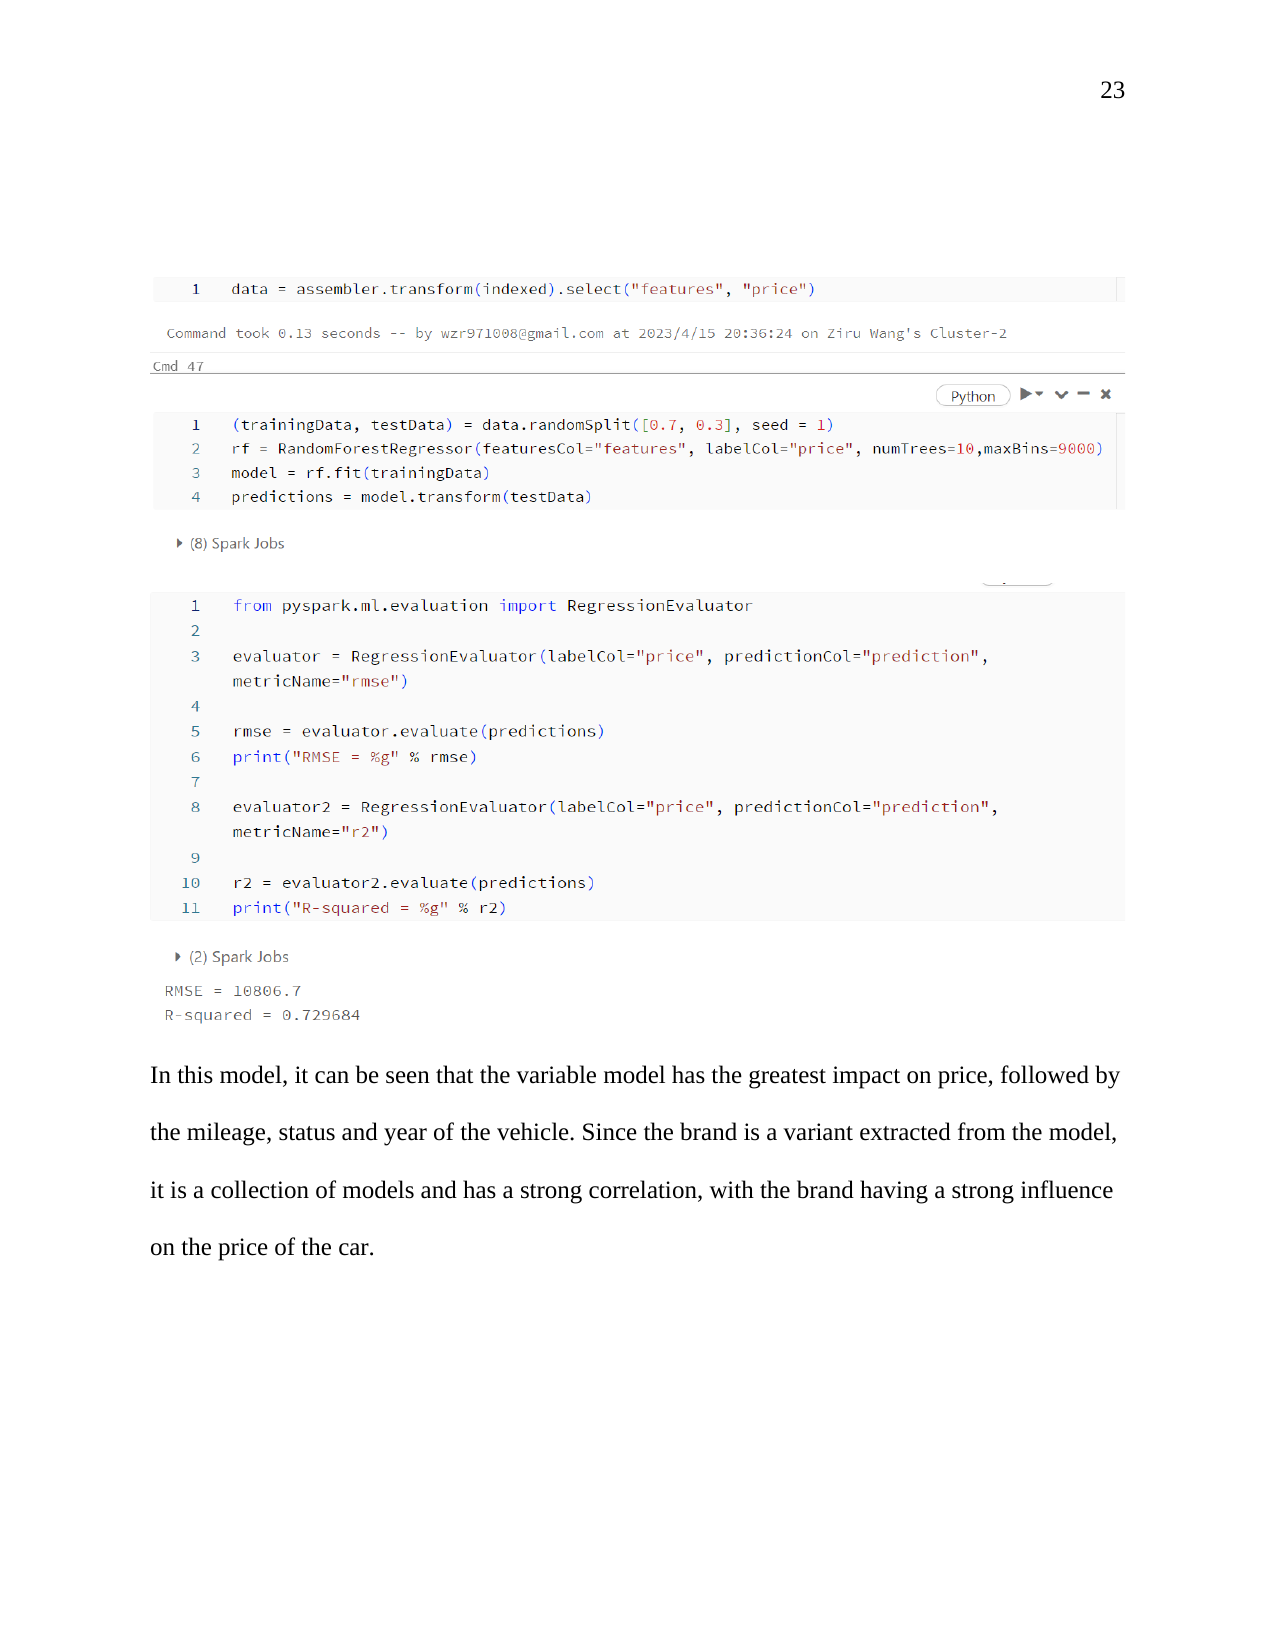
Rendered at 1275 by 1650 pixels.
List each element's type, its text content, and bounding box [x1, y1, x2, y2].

text In this model, it can be seen that the variable model has the greatest impact on price, followed by the mileage, status and year of the vehicle. Since the brand is a variant extracted from the model, it is a collection of models and has a strong correlation, with the brand having a strong influence on the price of the car. [150, 1060, 1125, 1261]
picture [150, 583, 1125, 1032]
picture [150, 265, 1125, 555]
